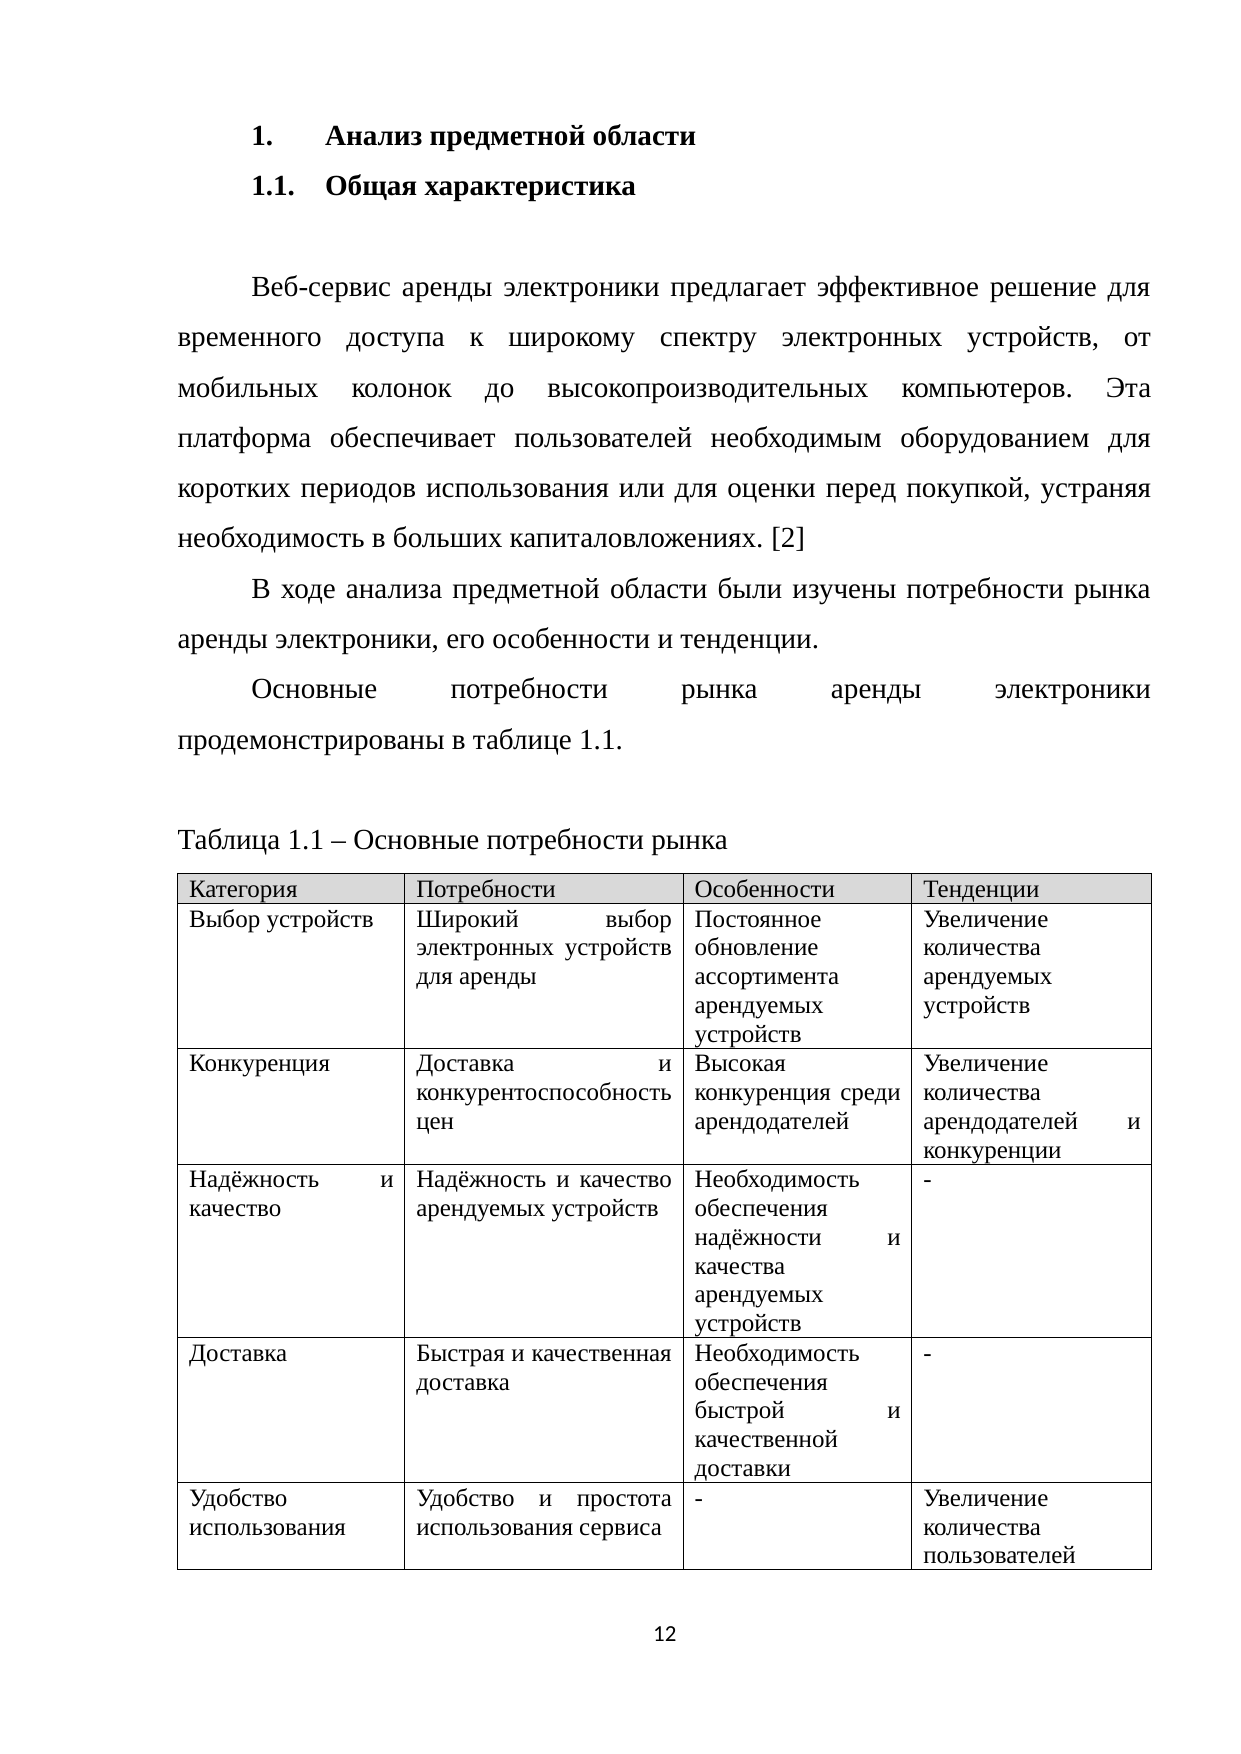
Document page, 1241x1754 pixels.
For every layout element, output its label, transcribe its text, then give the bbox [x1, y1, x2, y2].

table_header Особенности [684, 874, 911, 903]
table_header Тенденции [912, 874, 1151, 903]
table_cell Необходимость обеспечения надёжности и качества арендуемых устройств [684, 1165, 911, 1337]
table_cell - [912, 1165, 1151, 1337]
table_cell Высокая конкуренция среди арендодателей [684, 1049, 911, 1163]
list Анализ предметной области [177, 118, 1152, 152]
table_cell Необходимость обеспечения быстрой и качественной доставки [684, 1338, 911, 1482]
table_cell Удобство использования [178, 1483, 404, 1569]
table_cell - [684, 1483, 911, 1569]
text Веб-сервис аренды электроники предлагает эффективное решение для временного доступа к широкому спектру электронных устройств, от мобильных колонок до высокопроизводительных компьютеров. Эта платформа обеспечивает пользователей необходимым оборудованием для коротких периодов использования или для оценки перед покупкой, устраняя необходимость в больших капиталовложениях. [2] [177, 269, 1152, 554]
table_cell Надёжность и качество арендуемых устройств [405, 1165, 683, 1337]
table_cell - [912, 1338, 1151, 1482]
text Основные потребности рынка аренды электроники продемонстрированы в таблице 1.1. [177, 672, 1152, 755]
table_cell Постоянное обновление ассортимента арендуемых устройств [684, 904, 911, 1047]
table_cell Увеличение количества арендуемых устройств [912, 904, 1151, 1047]
table_cell Доставка и конкурентоспособность цен [405, 1049, 683, 1163]
table_cell Быстрая и качественная доставка [405, 1338, 683, 1482]
list Общая характеристика [177, 168, 1152, 202]
table_cell Широкий выбор электронных устройств для аренды [405, 904, 683, 1047]
table_cell Увеличение количества пользователей [912, 1483, 1151, 1569]
text Таблица 1.1 – Основные потребности рынка [177, 822, 1152, 856]
text В ходе анализа предметной области были изучены потребности рынка аренды электроники, его особенности и тенденции. [177, 571, 1152, 655]
table_cell Выбор устройств [178, 904, 404, 1047]
table_cell Надёжность и качество [178, 1165, 404, 1337]
table_cell Конкуренция [178, 1049, 404, 1163]
table_cell Доставка [178, 1338, 404, 1482]
table_cell Увеличение количества арендодателей и конкуренции [912, 1049, 1151, 1163]
table_header Потребности [405, 874, 683, 903]
table_header Категория [178, 874, 404, 903]
table_cell Удобство и простота использования сервиса [405, 1483, 683, 1569]
